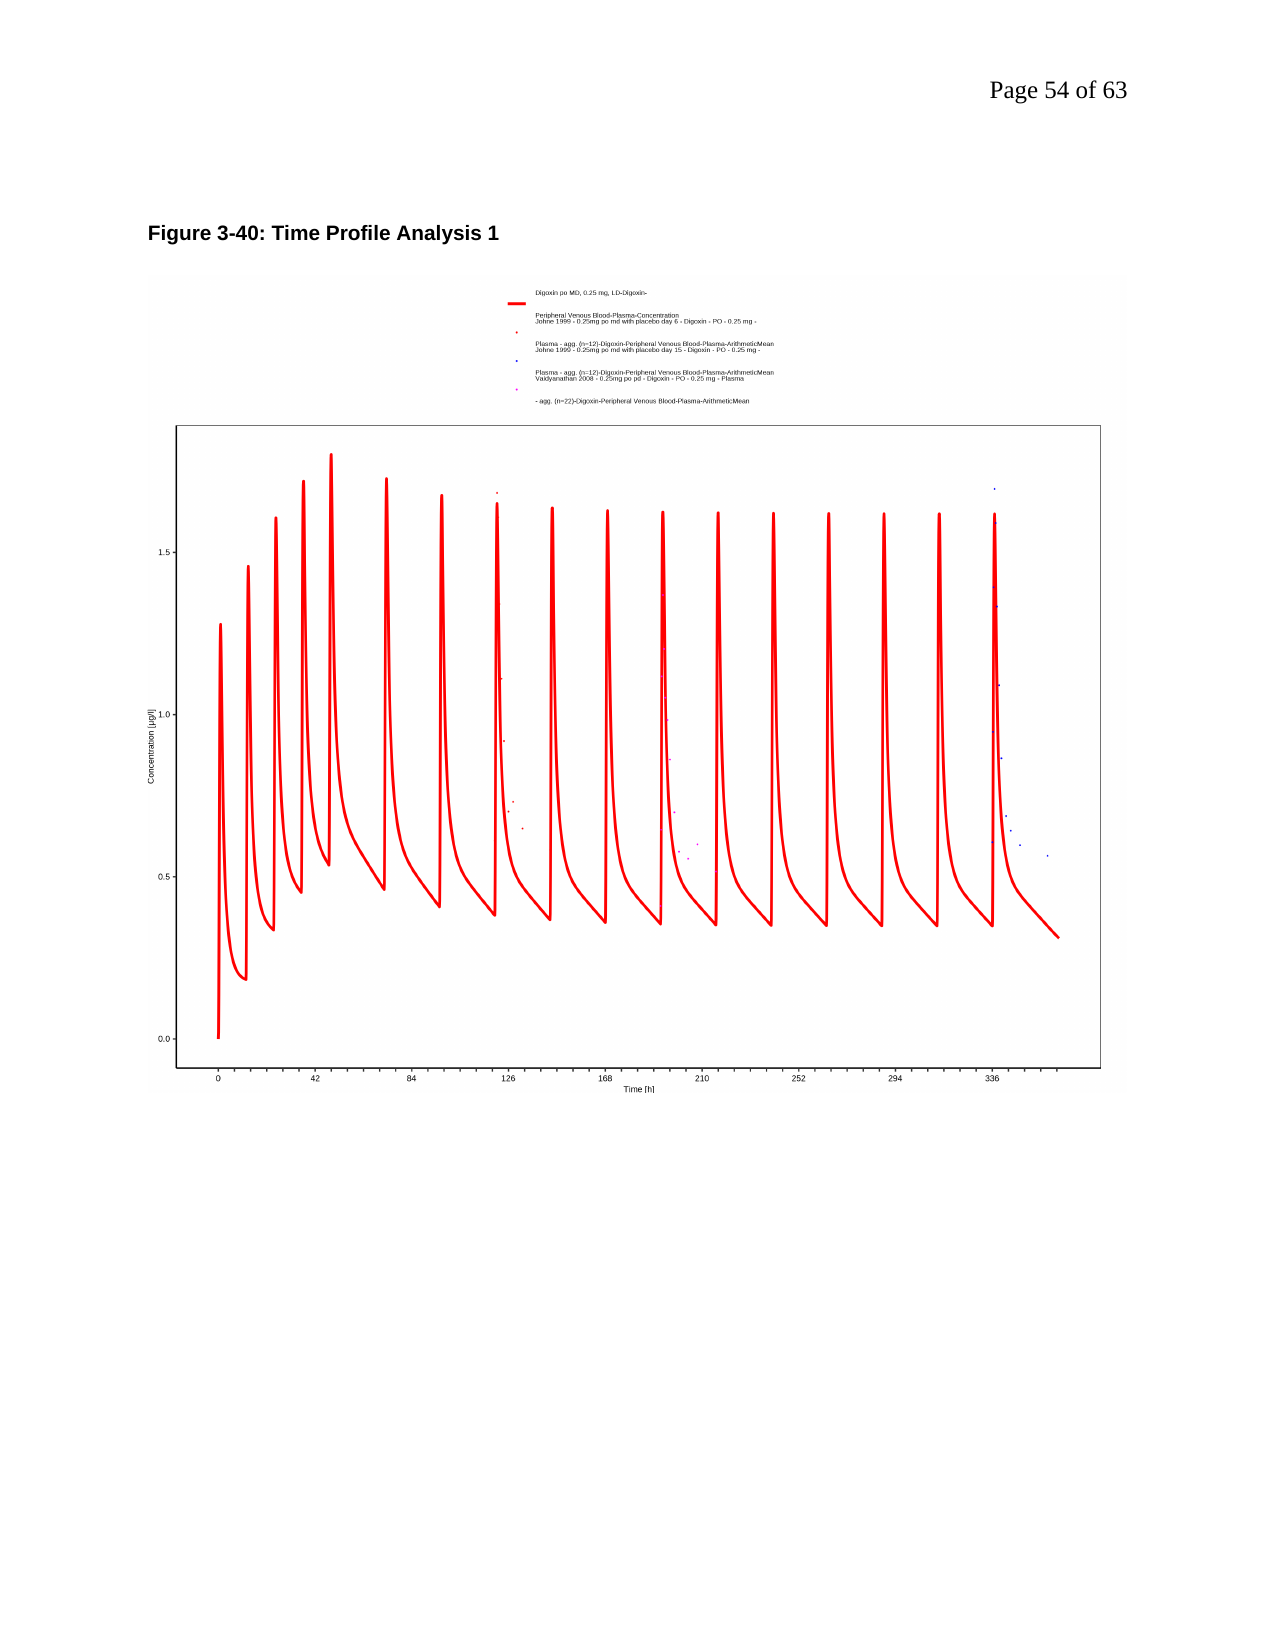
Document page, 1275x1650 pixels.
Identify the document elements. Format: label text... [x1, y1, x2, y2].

text Figure 3-40: Time Profile Analysis 1 [148, 221, 1127, 245]
picture [147, 275, 1127, 1093]
